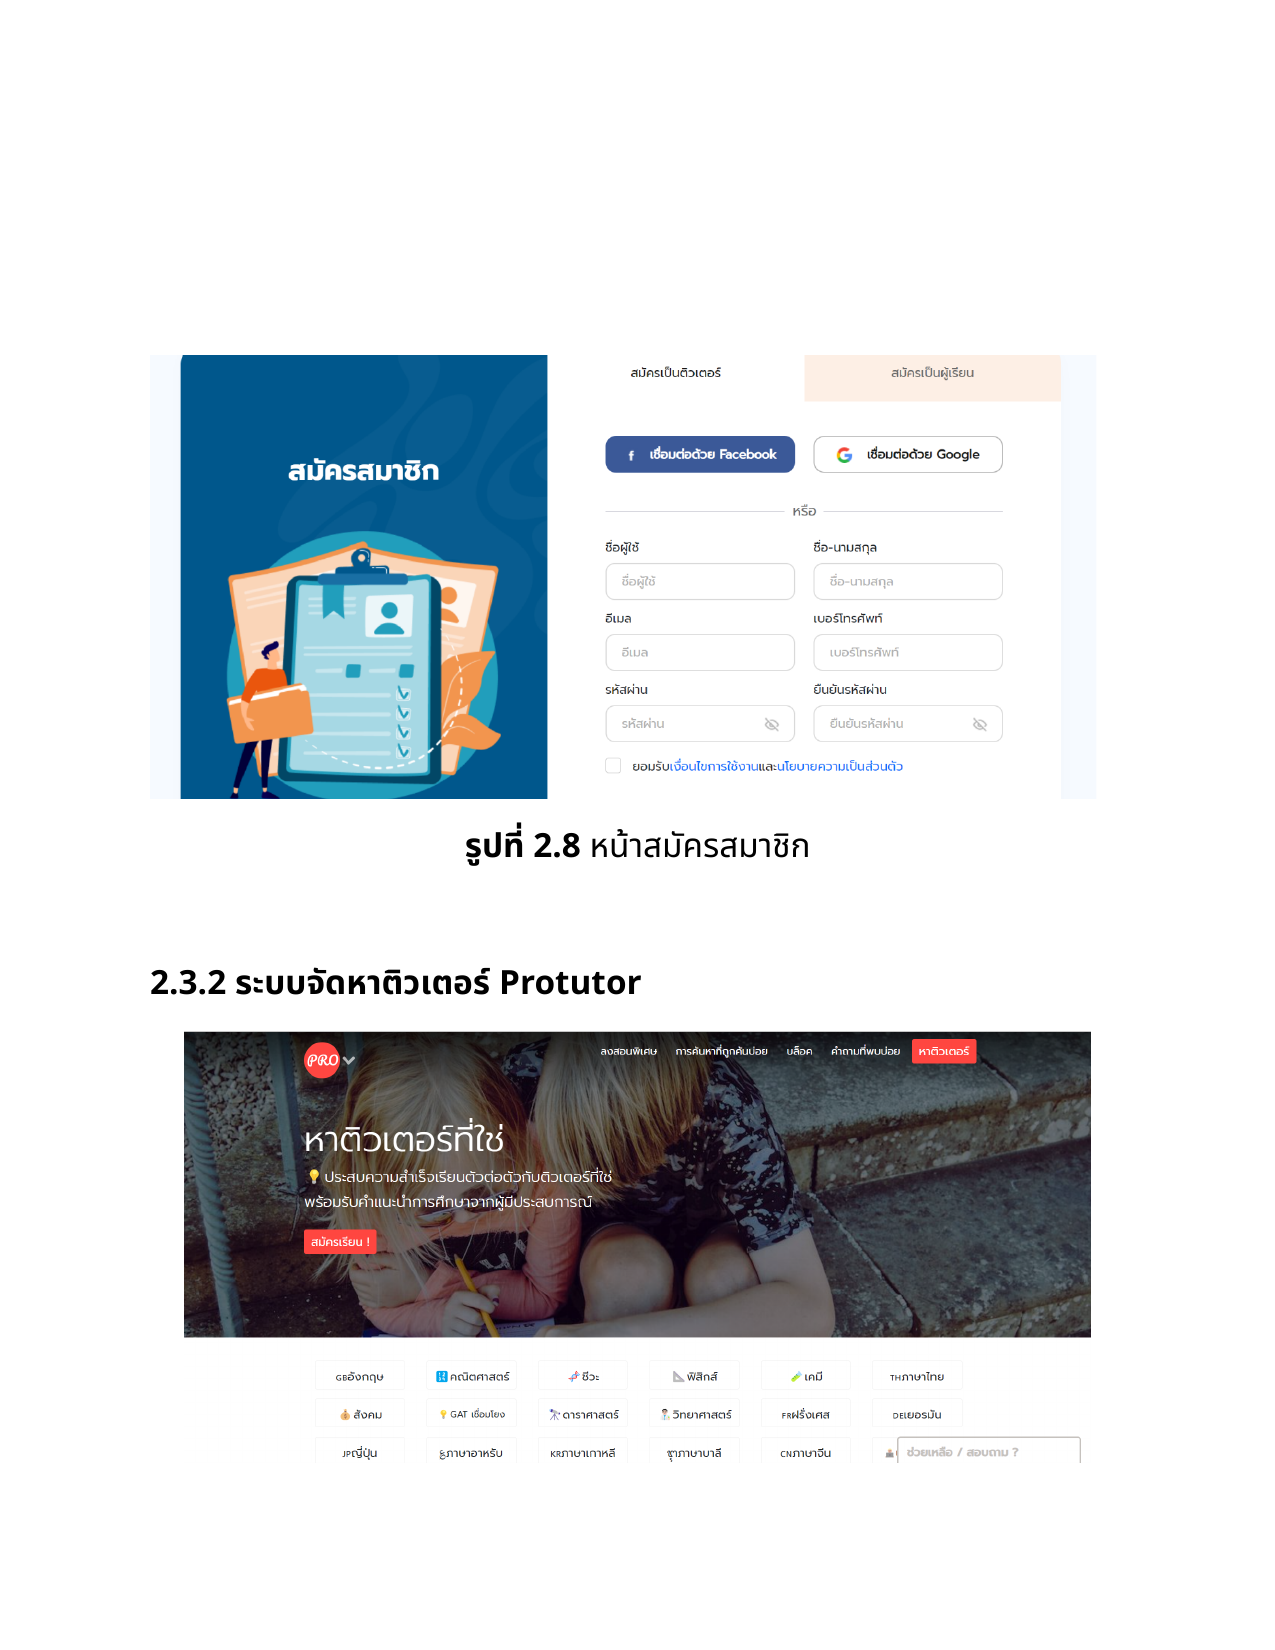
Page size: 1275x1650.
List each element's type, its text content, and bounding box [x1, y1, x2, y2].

picture [150, 355, 1097, 799]
picture [184, 1030, 1091, 1463]
text 2.3.2 ระบบจัดหาติวเตอร์ Protutor [150, 959, 1125, 1010]
text รูปที่ 2.8 หน้าสมัครสมาชิก [150, 822, 1125, 873]
